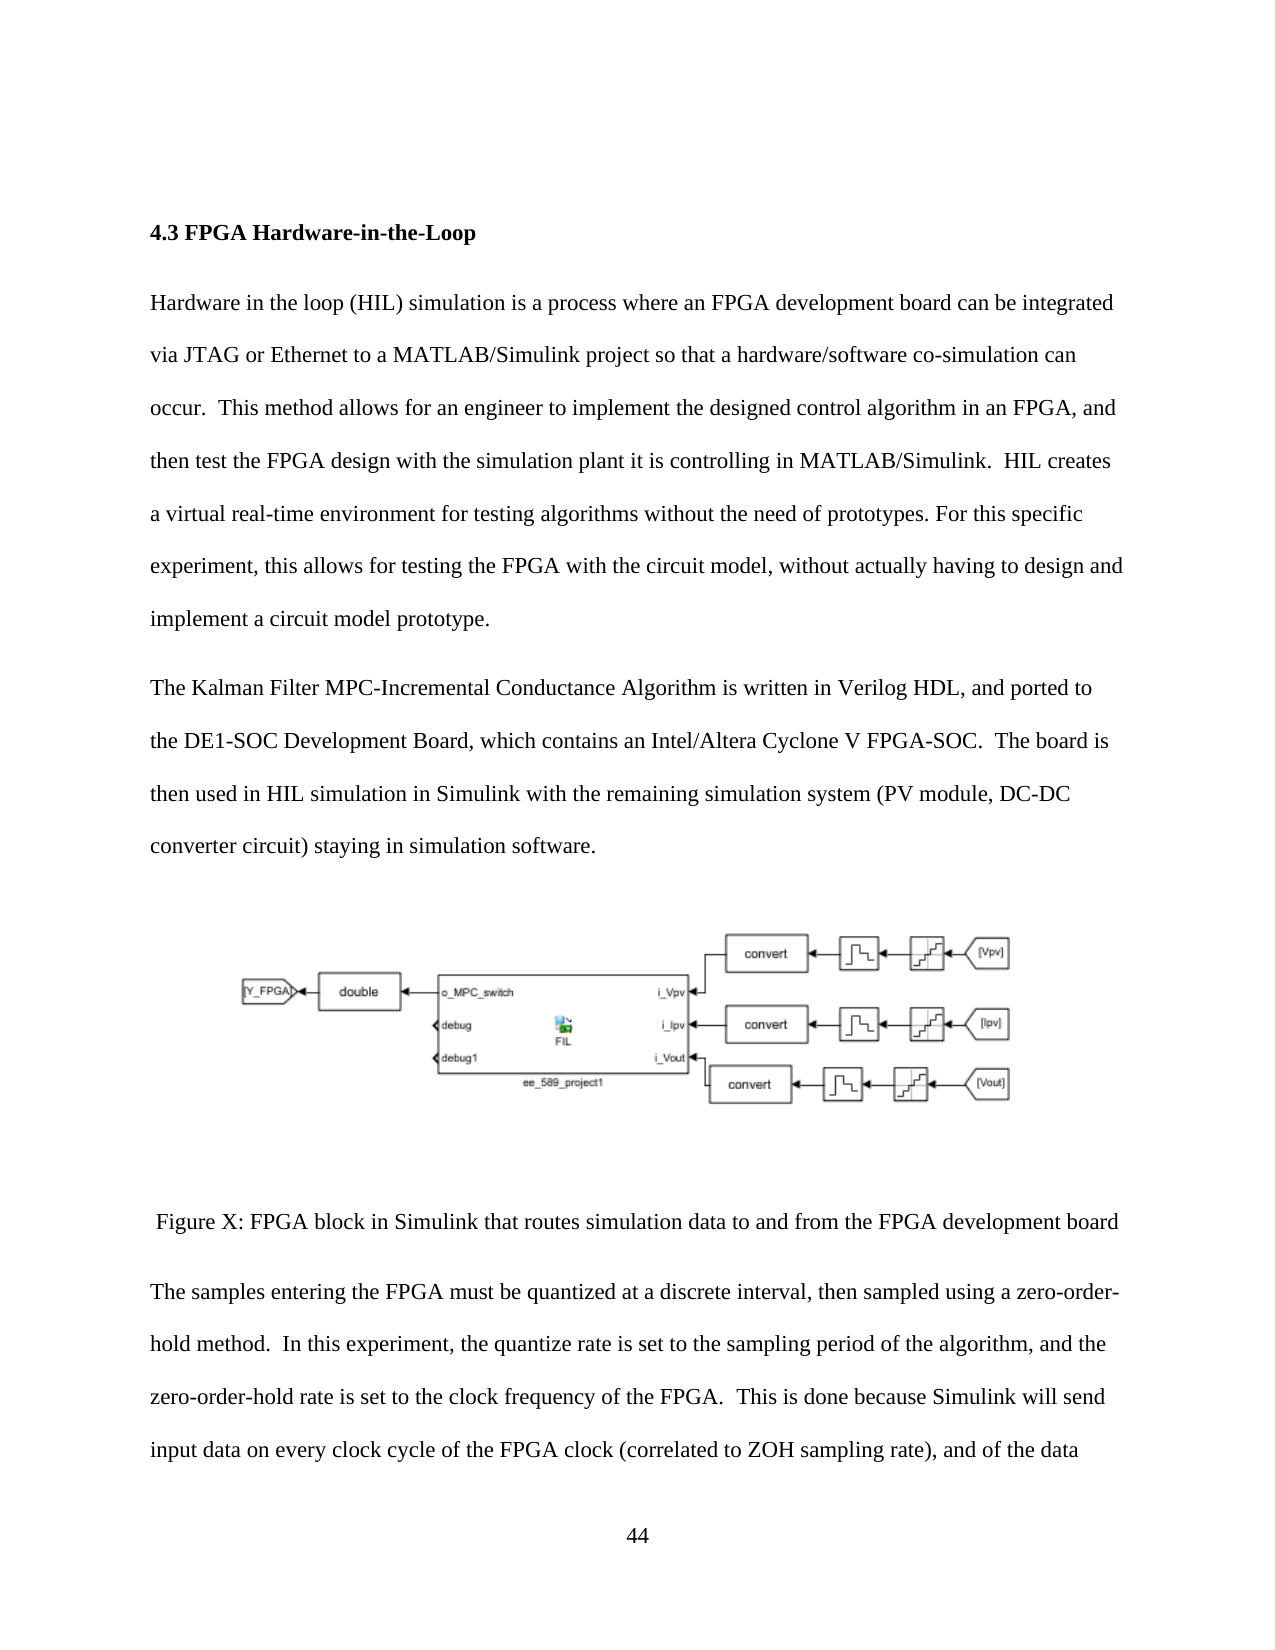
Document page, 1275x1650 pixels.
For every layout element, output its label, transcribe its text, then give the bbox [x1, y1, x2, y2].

text 4.3 FPGA Hardware-in-the-Loop [150, 219, 1125, 246]
text Hardware in the loop (HIL) simulation is a process where an FPGA development board can be integrated via JTAG or Ethernet to a MATLAB/Simulink project so that a hardware/software co-simulation can occur. This method allows for an engineer to implement the designed control algorithm in an FPGA, and then test the FPGA design with the simulation plant it is controlling in MATLAB/Simulink. HIL creates a virtual real-time environment for testing algorithms without the need of prototypes. For this specific experiment, this allows for testing the FPGA with the circuit model, without actually having to design and implement a circuit model prototype. [150, 289, 1125, 631]
text The Kalman Filter MPC-Incremental Conductance Algorithm is written in Verilog HDL, and ported to the DE1-SOC Development Board, which contains an Intel/Altera Cyclone V FPGA-SOC. The board is then used in HIL simulation in Simulink with the remaining simulation system (PV module, DC-DC converter circuit) staying in simulation software. [150, 674, 1125, 859]
text Figure X: FPGA block in Simulink that routes simulation data to and from the FPGA development board [150, 1208, 1125, 1235]
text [150, 1278, 1125, 1462]
picture [212, 901, 1063, 1164]
